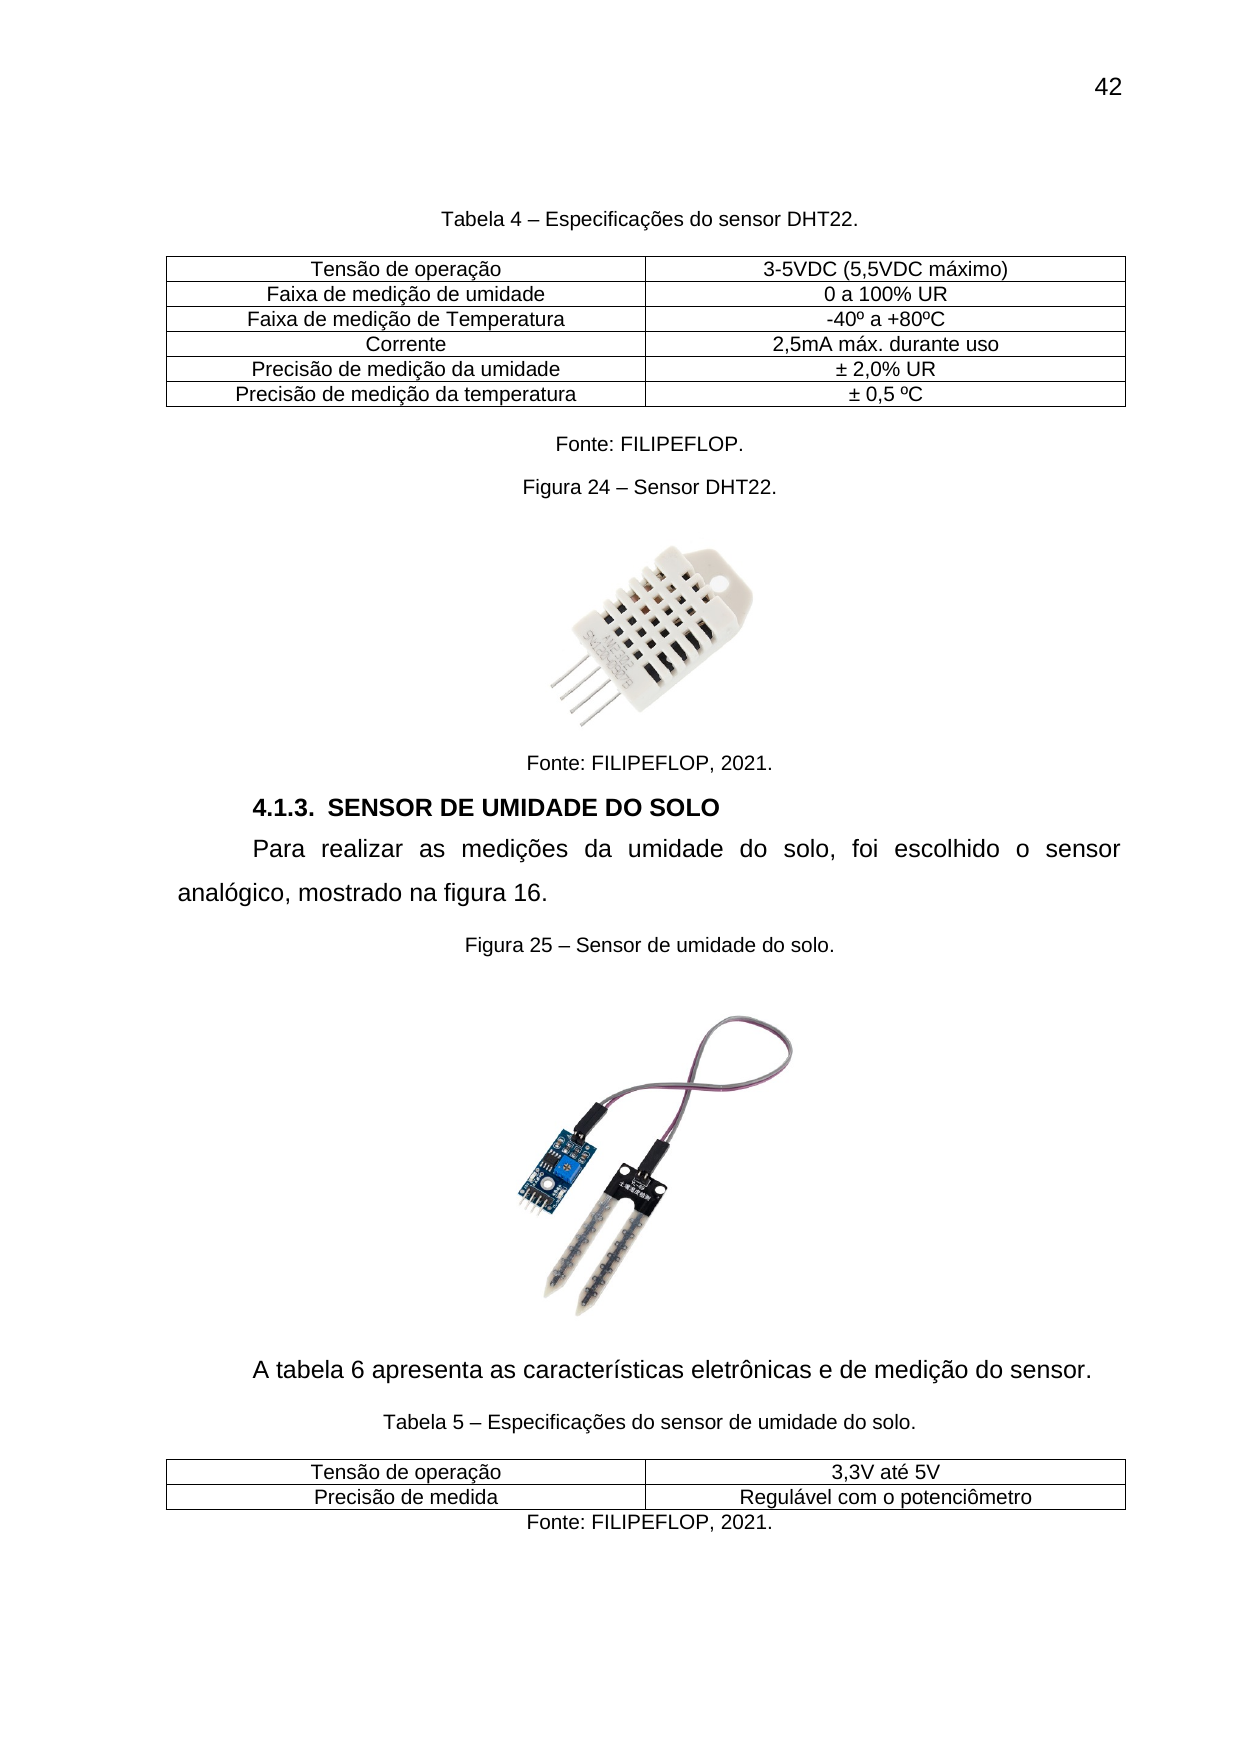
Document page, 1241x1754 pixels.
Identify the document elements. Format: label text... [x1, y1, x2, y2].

text Figura 25 – Sensor de umidade do solo. [177, 933, 1122, 957]
text Figura 24 – Sensor DHT22. [177, 475, 1122, 499]
text A tabela 6 apresenta as características eletrônicas e de medição do sensor. [177, 1354, 1122, 1383]
table_cell Precisão de medida [167, 1485, 645, 1509]
table_cell -40º a +80ºC [646, 307, 1125, 331]
table_cell Faixa de medição de Temperatura [167, 307, 645, 331]
table_cell ± 0,5 ºC [646, 382, 1125, 406]
table_cell Faixa de medição de umidade [167, 282, 645, 306]
text Tabela 5 – Especificações do sensor de umidade do solo. [177, 1410, 1122, 1434]
table_header 3,3V até 5V [646, 1460, 1125, 1484]
list Sensor de Umidade do Solo [252, 793, 1122, 822]
text Fonte: FILIPEFLOP. [177, 432, 1122, 456]
table_cell Corrente [167, 332, 645, 356]
table_cell ± 2,0% UR [646, 357, 1125, 381]
text Tabela 4 – Especificações do sensor DHT22. [177, 207, 1122, 231]
table_cell 2,5mA máx. durante uso [646, 332, 1125, 356]
picture [467, 975, 832, 1340]
text Fonte: FILIPEFLOP, 2021. [177, 1510, 1122, 1534]
table_cell Precisão de medição da umidade [167, 357, 645, 381]
table_cell Precisão de medição da temperatura [167, 382, 645, 406]
table_cell 0 a 100% UR [646, 282, 1125, 306]
text Fonte: FILIPEFLOP, 2021. [177, 751, 1122, 775]
picture [534, 517, 766, 749]
text Para realizar as medições da umidade do solo, foi escolhido o sensor analógico, mostrado na figura 16. [177, 834, 1122, 906]
table_header Tensão de operação [167, 257, 645, 281]
table_header 3-5VDC (5,5VDC máximo) [646, 257, 1125, 281]
table_header Tensão de operação [167, 1460, 645, 1484]
table_cell Regulável com o potenciômetro [646, 1485, 1125, 1509]
